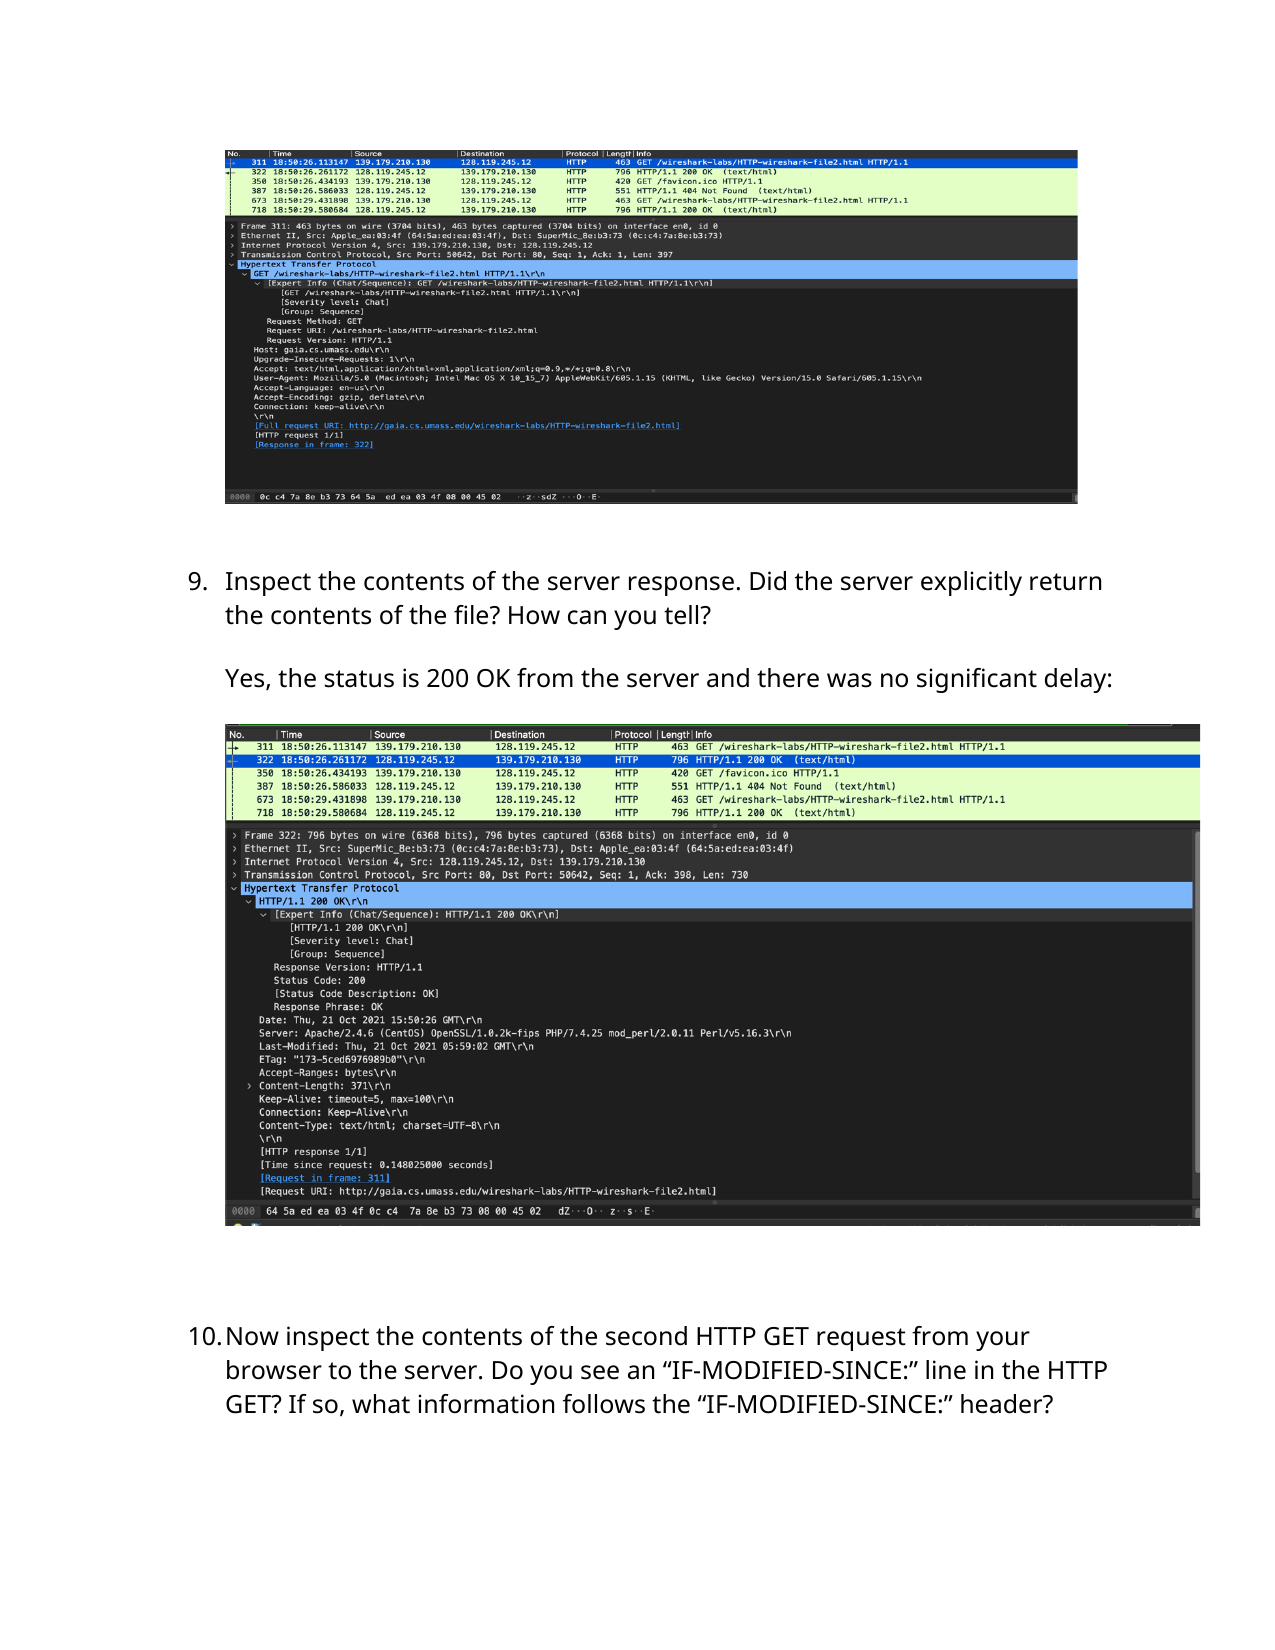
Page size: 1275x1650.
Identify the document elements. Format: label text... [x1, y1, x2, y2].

picture [225, 724, 1200, 1226]
picture [225, 150, 1078, 504]
text Yes, the status is 200 OK from the server and there was no significant delay: [225, 661, 1125, 695]
list Now inspect the contents of the second HTTP GET request from your browser to the server. Do you see an “IF-MODIFIED-SINCE:” line in the HTTP GET? If so, what information follows the “IF-MODIFIED-SINCE:” header? [187, 1318, 1125, 1421]
list Inspect the contents of the server response. Did the server explicitly return the contents of the file? How can you tell? [187, 564, 1125, 632]
